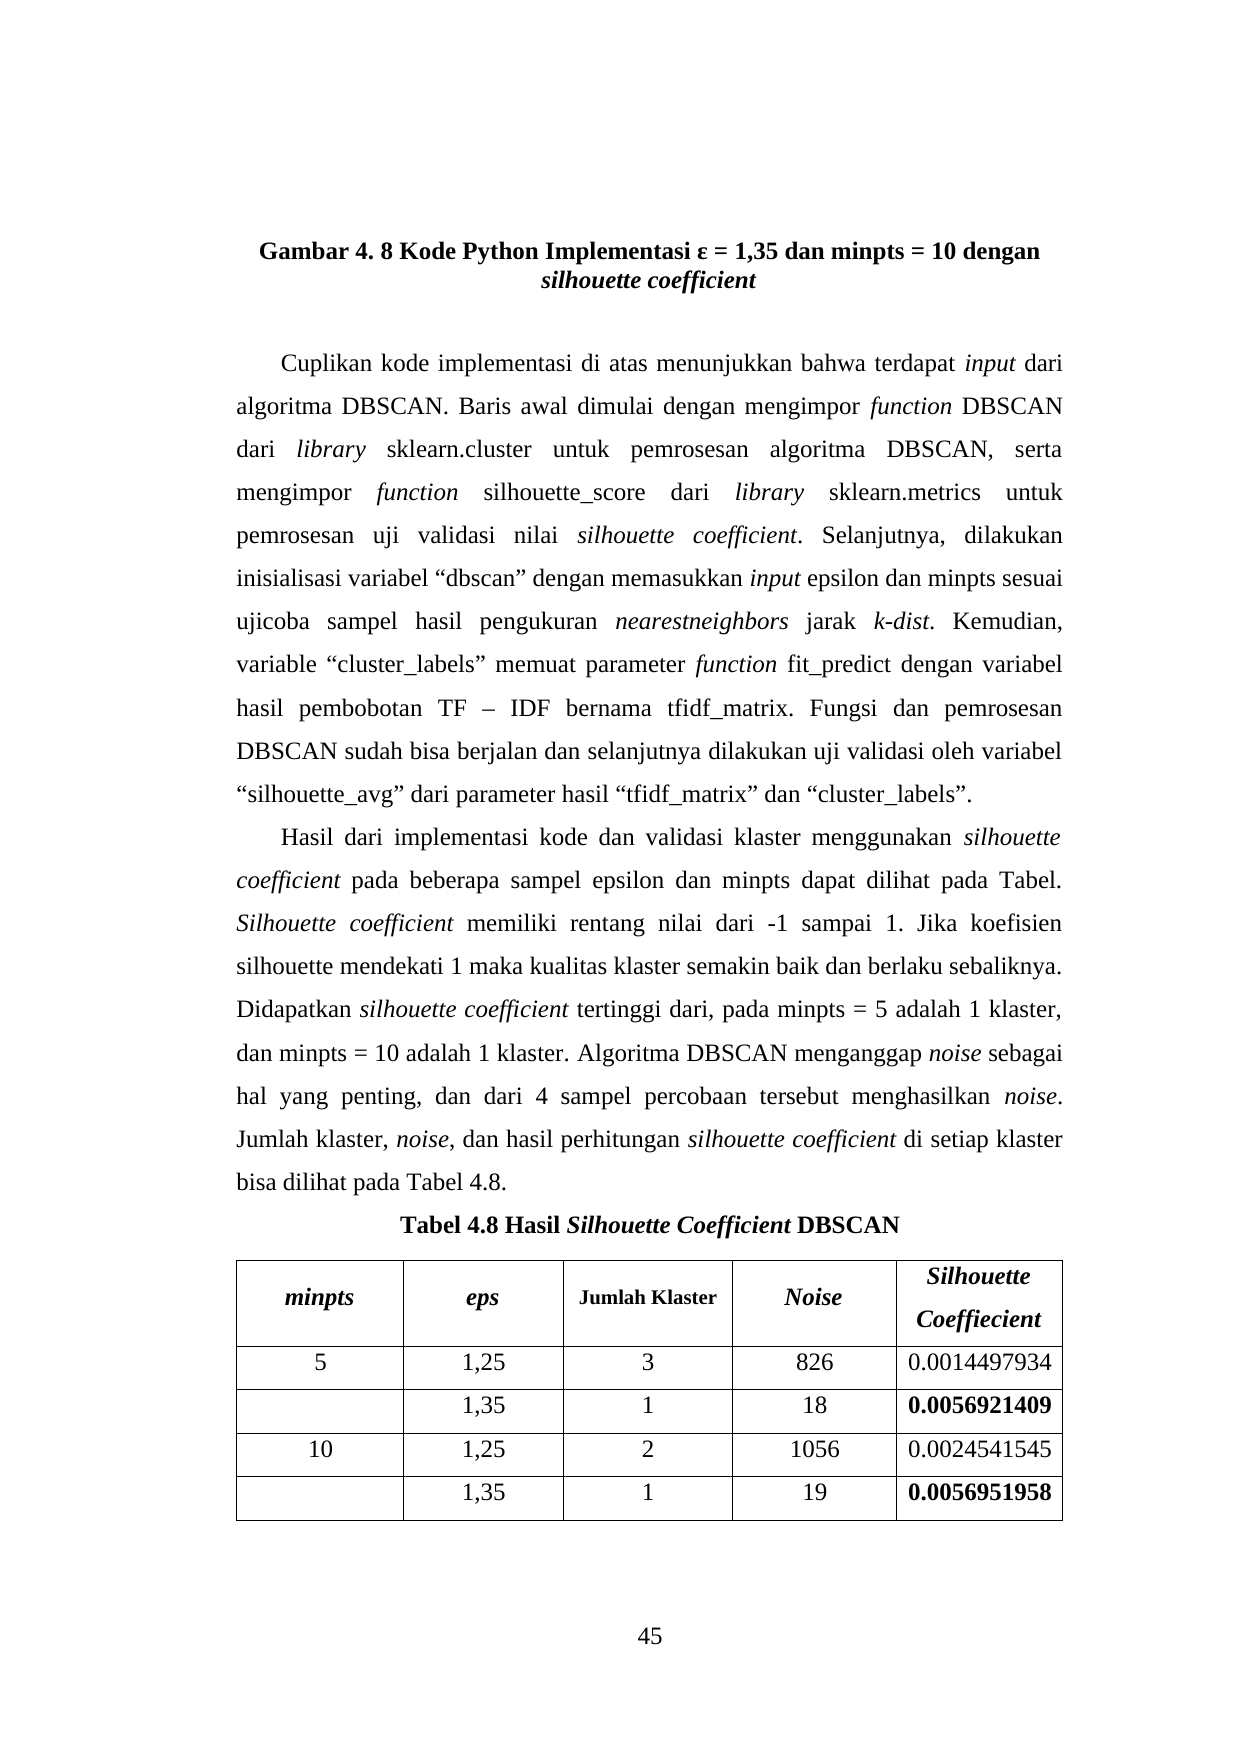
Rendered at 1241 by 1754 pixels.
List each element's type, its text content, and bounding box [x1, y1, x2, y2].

table_cell 18 [733, 1390, 896, 1433]
table_cell 19 [733, 1477, 896, 1520]
text Hasil dari implementasi kode dan validasi klaster menggunakan silhouette coefficient pada beberapa sampel epsilon dan minpts dapat dilihat pada Tabel. Silhouette coefficient memiliki rentang nilai dari -1 sampai 1. Jika koefisien silhouette mendekati 1 maka kualitas klaster semakin baik dan berlaku sebaliknya. Didapatkan silhouette coefficient tertinggi dari, pada minpts = 5 adalah 1 klaster, dan minpts = 10 adalah 1 klaster. Algoritma DBSCAN menganggap noise sebagai hal yang penting, dan dari 4 sampel percobaan tersebut menghasilkan noise. Jumlah klaster, noise, dan hasil perhitungan silhouette coefficient di setiap klaster bisa dilihat pada Tabel 4.8. [236, 822, 1063, 1196]
table_cell 1,25 [404, 1347, 563, 1389]
table_cell 826 [733, 1347, 896, 1389]
text Tabel 4.8 Hasil Silhouette Coefficient DBSCAN [236, 1210, 1063, 1239]
table_cell 2 [564, 1434, 732, 1476]
table_cell 1 [564, 1477, 732, 1520]
table_cell 3 [564, 1347, 732, 1389]
table_cell 1,35 [404, 1390, 563, 1433]
table_cell 0.0056951958 [897, 1477, 1062, 1520]
table_cell 0.0024541545 [897, 1434, 1062, 1476]
table_cell [237, 1477, 403, 1520]
table_header eps [404, 1261, 563, 1346]
table_cell 1,25 [404, 1434, 563, 1476]
table_header Jumlah Klaster [564, 1261, 732, 1346]
table_header Silhouette Coeffiecient [897, 1261, 1062, 1346]
table_cell 1 [564, 1390, 732, 1433]
table_header minpts [237, 1261, 403, 1346]
table_cell 10 [237, 1434, 403, 1476]
table_header Noise [733, 1261, 896, 1346]
text Cuplikan kode implementasi di atas menunjukkan bahwa terdapat input dari algoritma DBSCAN. Baris awal dimulai dengan mengimpor function DBSCAN dari library sklearn.cluster untuk pemrosesan algoritma DBSCAN, serta mengimpor function silhouette_score dari library sklearn.metrics untuk pemrosesan uji validasi nilai silhouette coefficient. Selanjutnya, dilakukan inisialisasi variabel “dbscan” dengan memasukkan input epsilon dan minpts sesuai ujicoba sampel hasil pengukuran nearestneighbors jarak k-dist. Kemudian, variable “cluster_labels” memuat parameter function fit_predict dengan variabel hasil pembobotan TF – IDF bernama tfidf_matrix. Fungsi dan pemrosesan DBSCAN sudah bisa berjalan dan selanjutnya dilakukan uji validasi oleh variabel “silhouette_avg” dari parameter hasil “tfidf_matrix” dan “cluster_labels”. [236, 348, 1063, 808]
table_cell [237, 1390, 403, 1433]
table_cell 0.0056921409 [897, 1390, 1062, 1433]
table_cell 5 [237, 1347, 403, 1389]
table_cell 0.0014497934 [897, 1347, 1062, 1389]
table_cell 1056 [733, 1434, 896, 1476]
table_cell 1,35 [404, 1477, 563, 1520]
